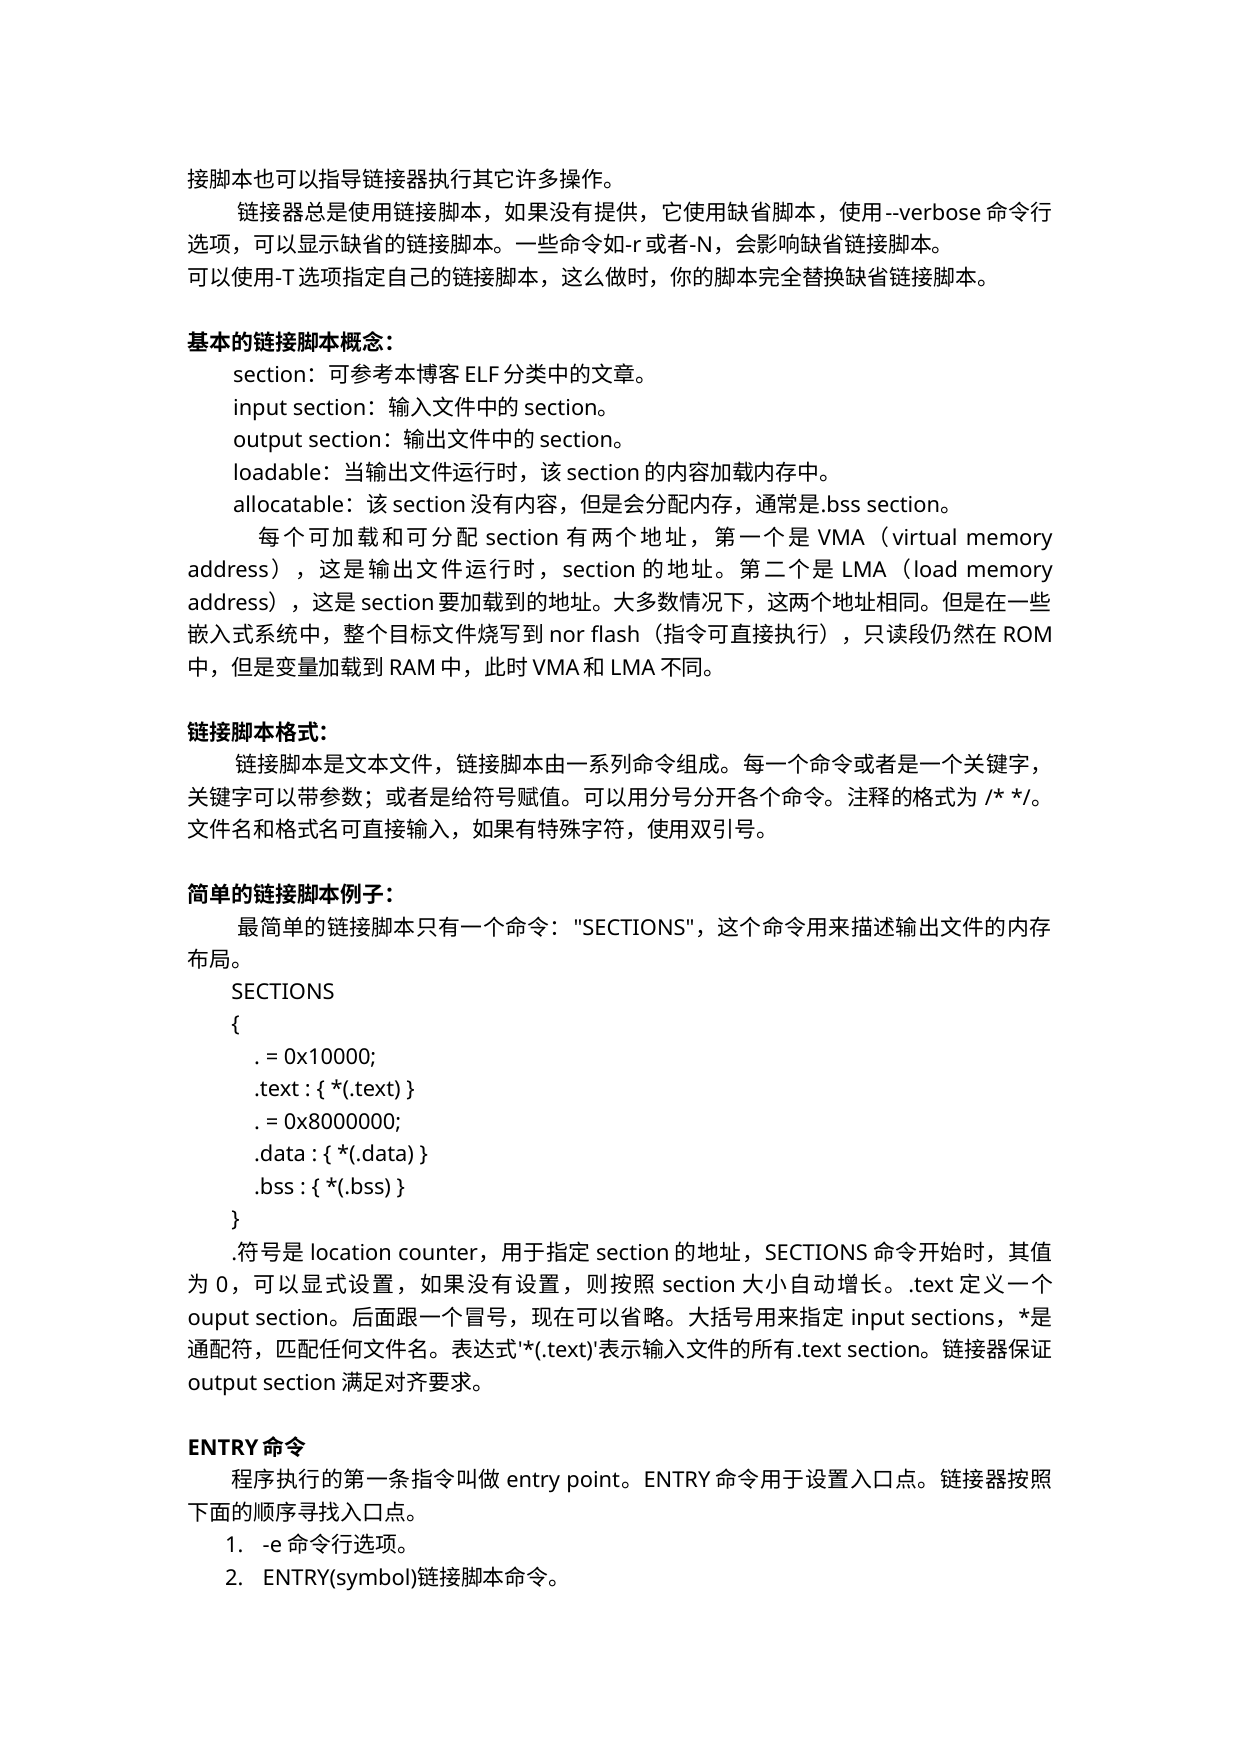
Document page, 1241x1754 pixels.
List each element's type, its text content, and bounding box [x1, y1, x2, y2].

text 链接脚本是文本文件，链接脚本由一系列命令组成。每一个命令或者是一个关键字，关键字可以带参数；或者是给符号赋值。可以用分号分开各个命令。注释的格式为 /* */。文件名和格式名可直接输入，如果有特殊字符，使用双引号。 [187, 747, 1053, 844]
list ENTRY(symbol)链接脚本命令。 [225, 1559, 1053, 1592]
text SECTIONS [187, 974, 1053, 1007]
text input section：输入文件中的section。 [187, 389, 1053, 422]
text .bss : { *(.bss) } [187, 1169, 1053, 1202]
text . = 0x10000; [187, 1039, 1053, 1072]
text section：可参考本博客ELF分类中的文章。 [187, 357, 1053, 389]
text allocatable：该section没有内容，但是会分配内存，通常是.bss section。 [187, 487, 1053, 519]
text .text : { *(.text) } [187, 1072, 1053, 1104]
text output section：输出文件中的section。 [187, 422, 1053, 454]
text .符号是location counter，用于指定section的地址，SECTIONS命令开始时，其值为0，可以显式设置，如果没有设置，则按照section大小自动增长。.text定义一个ouput section。后面跟一个冒号，现在可以省略。大括号用来指定input sections，*是通配符，匹配任何文件名。表达式'*(.text)'表示输入文件的所有.text section。链接器保证output section满足对齐要求。 [187, 1234, 1053, 1397]
text 基本的链接脚本概念： [187, 324, 1053, 357]
text 链接脚本格式： [187, 714, 1053, 747]
text 链接器总是使用链接脚本，如果没有提供，它使用缺省脚本，使用--verbose命令行选项，可以显示缺省的链接脚本。一些命令如-r或者-N，会影响缺省链接脚本。 [187, 194, 1053, 259]
list -e 命令行选项。 [225, 1527, 1053, 1559]
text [187, 162, 1053, 194]
text } [187, 1202, 1053, 1234]
text .data : { *(.data) } [187, 1137, 1053, 1169]
text 最简单的链接脚本只有一个命令："SECTIONS"，这个命令用来描述输出文件的内存布局。 [187, 909, 1053, 974]
text ENTRY命令 [187, 1429, 1053, 1462]
text 每个可加载和可分配section有两个地址，第一个是VMA（virtual memory address），这是输出文件运行时，section的地址。第二个是LMA（load memory address），这是section要加载到的地址。大多数情况下，这两个地址相同。但是在一些嵌入式系统中，整个目标文件烧写到nor flash（指令可直接执行），只读段仍然在ROM中，但是变量加载到RAM中，此时VMA和LMA不同。 [187, 519, 1053, 682]
text { [187, 1007, 1053, 1039]
text 可以使用-T选项指定自己的链接脚本，这么做时，你的脚本完全替换缺省链接脚本。 [187, 259, 1053, 292]
text . = 0x8000000; [187, 1104, 1053, 1137]
text 程序执行的第一条指令叫做entry point。ENTRY命令用于设置入口点。链接器按照下面的顺序寻找入口点。 [187, 1462, 1053, 1527]
text 简单的链接脚本例子： [187, 877, 1053, 909]
text loadable：当输出文件运行时，该section的内容加载内存中。 [187, 454, 1053, 487]
